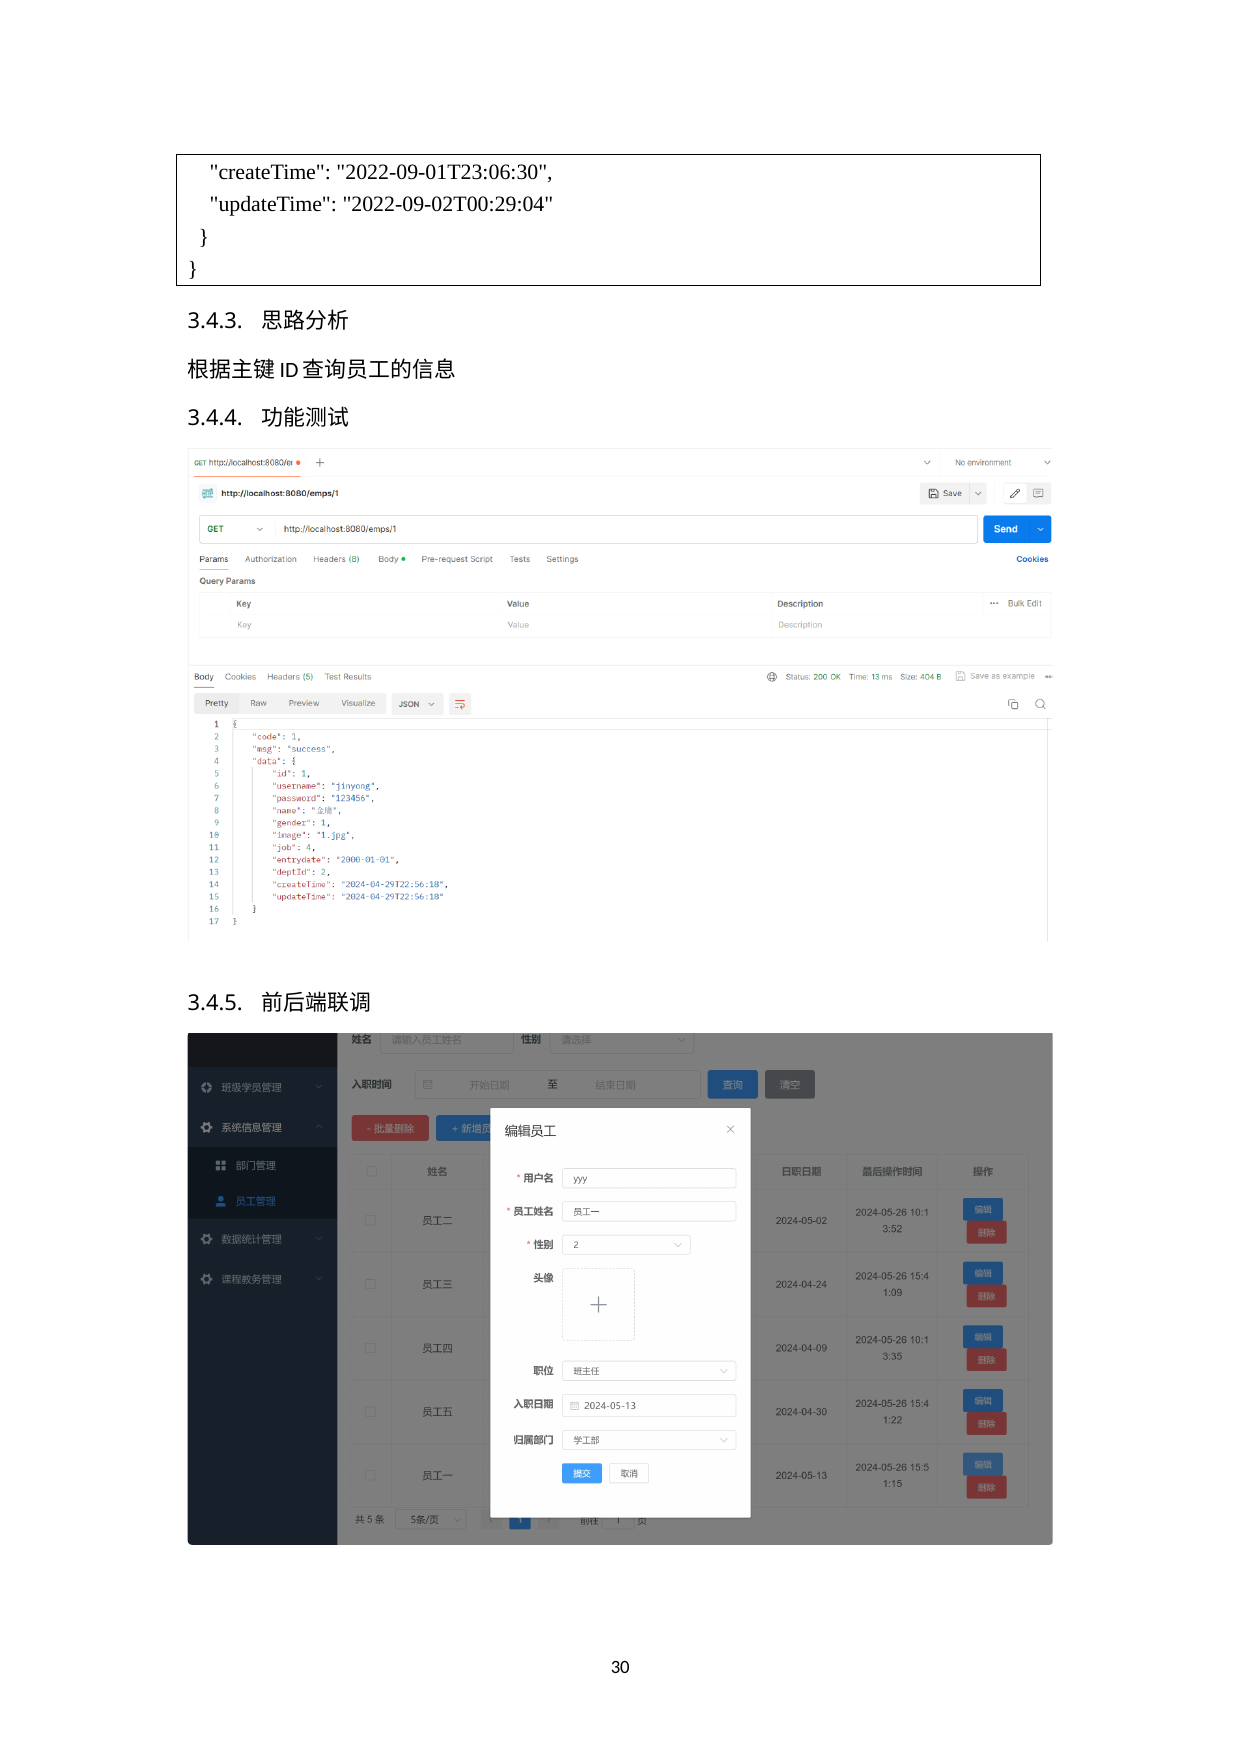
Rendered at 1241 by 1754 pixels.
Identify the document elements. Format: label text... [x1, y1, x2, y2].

subtitle 思路分析 [187, 303, 1053, 335]
picture [187, 1033, 1053, 1545]
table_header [177, 155, 1040, 285]
text 根据主键ID查询员工的信息 [187, 351, 1053, 384]
subtitle 功能测试 [187, 400, 1053, 433]
subtitle 前后端联调 [187, 985, 1053, 1018]
picture [187, 448, 1053, 942]
